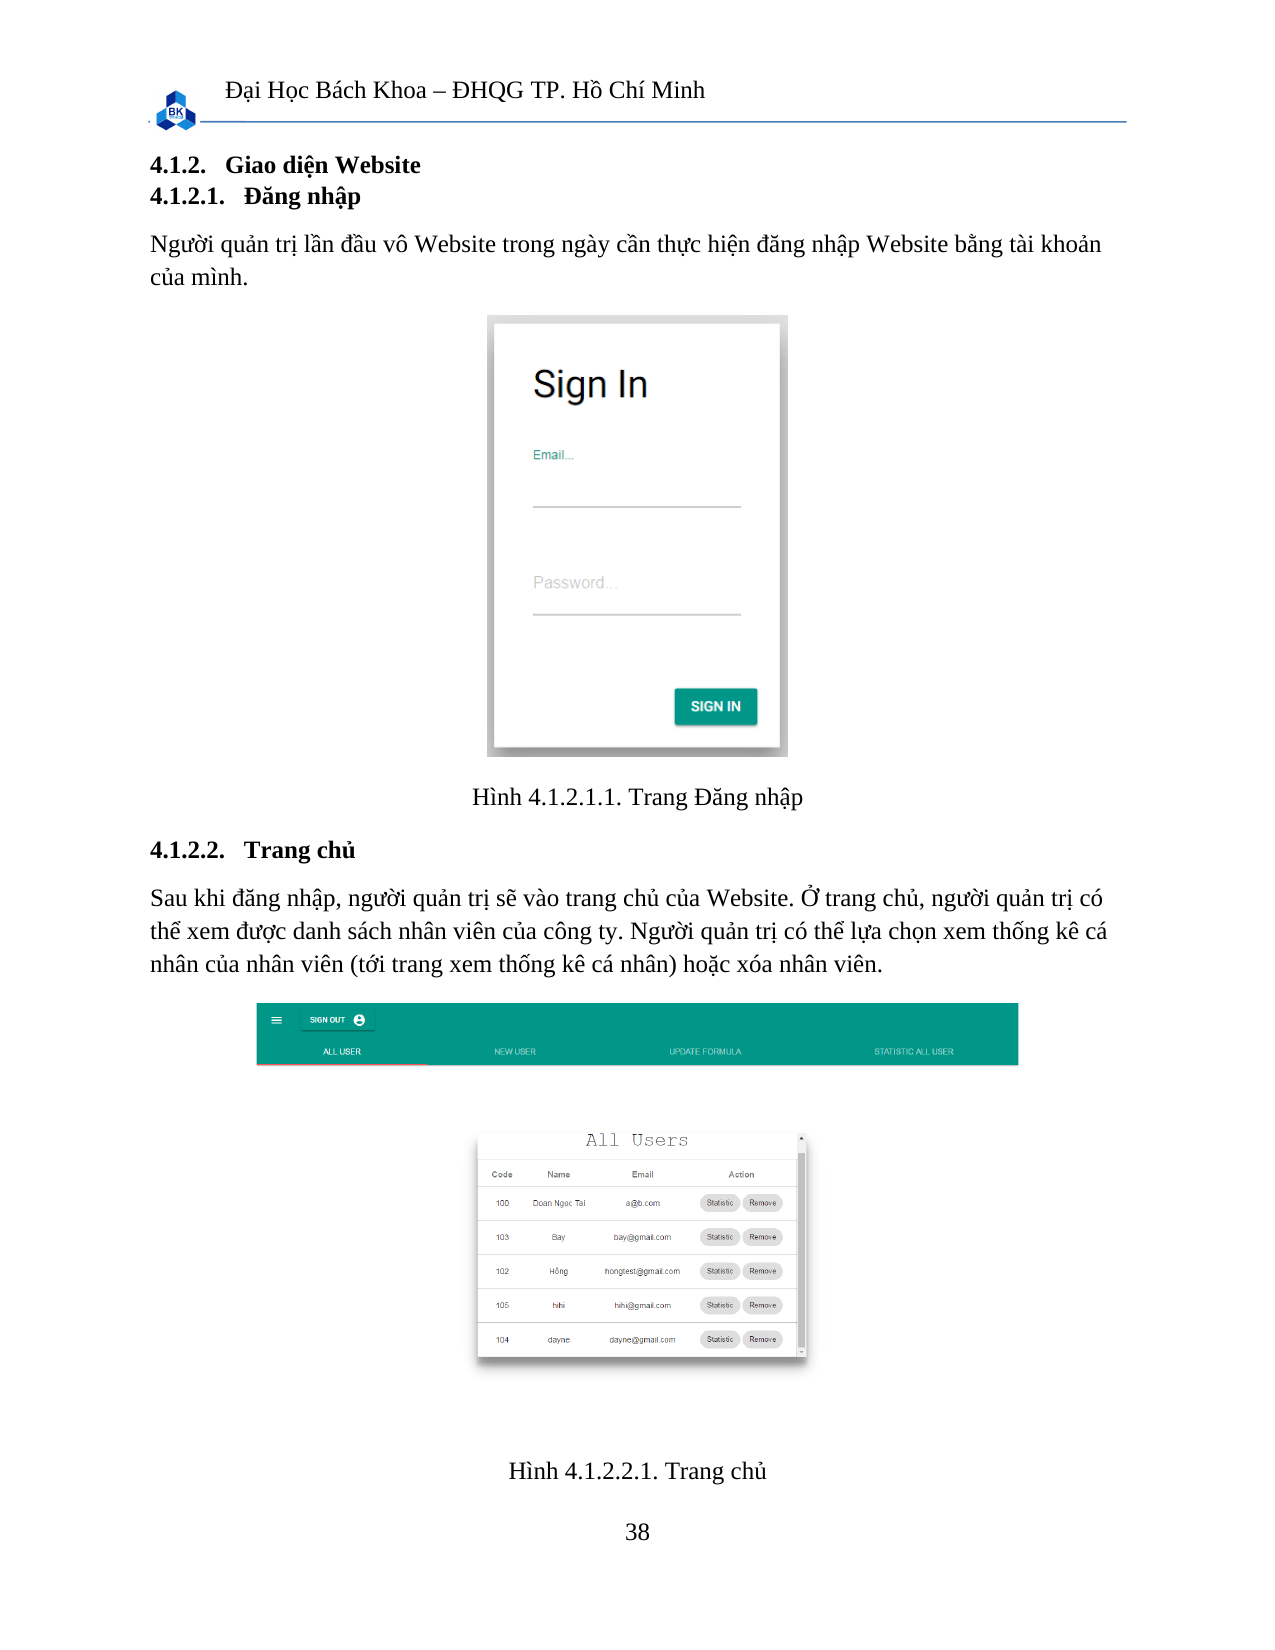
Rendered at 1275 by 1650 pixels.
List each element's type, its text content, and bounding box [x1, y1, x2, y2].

list Trang chủ [150, 835, 1125, 864]
list Đăng nhập [150, 181, 1125, 210]
picture [150, 87, 200, 138]
text Người quản trị lần đầu vô Website trong ngày cần thực hiện đăng nhập Website bằng tài khoản của mình. [150, 229, 1125, 291]
list Giao diện Website [150, 150, 1125, 179]
text Sau khi đăng nhập, người quản trị sẽ vào trang chủ của Website. Ở trang chủ, người quản trị có thể xem được danh sách nhân viên của công ty. Người quản trị có thể lựa chọn xem thống kê cá nhân của nhân viên (tới trang xem thống kê cá nhân) hoặc xóa nhân viên. [150, 883, 1125, 978]
text Hình 4.1.2.2.1. Trang chủ [150, 1456, 1125, 1485]
picture [487, 315, 788, 757]
picture [256, 1003, 1019, 1431]
text Hình 4.1.2.1.1. Trang Đăng nhập [150, 782, 1125, 810]
